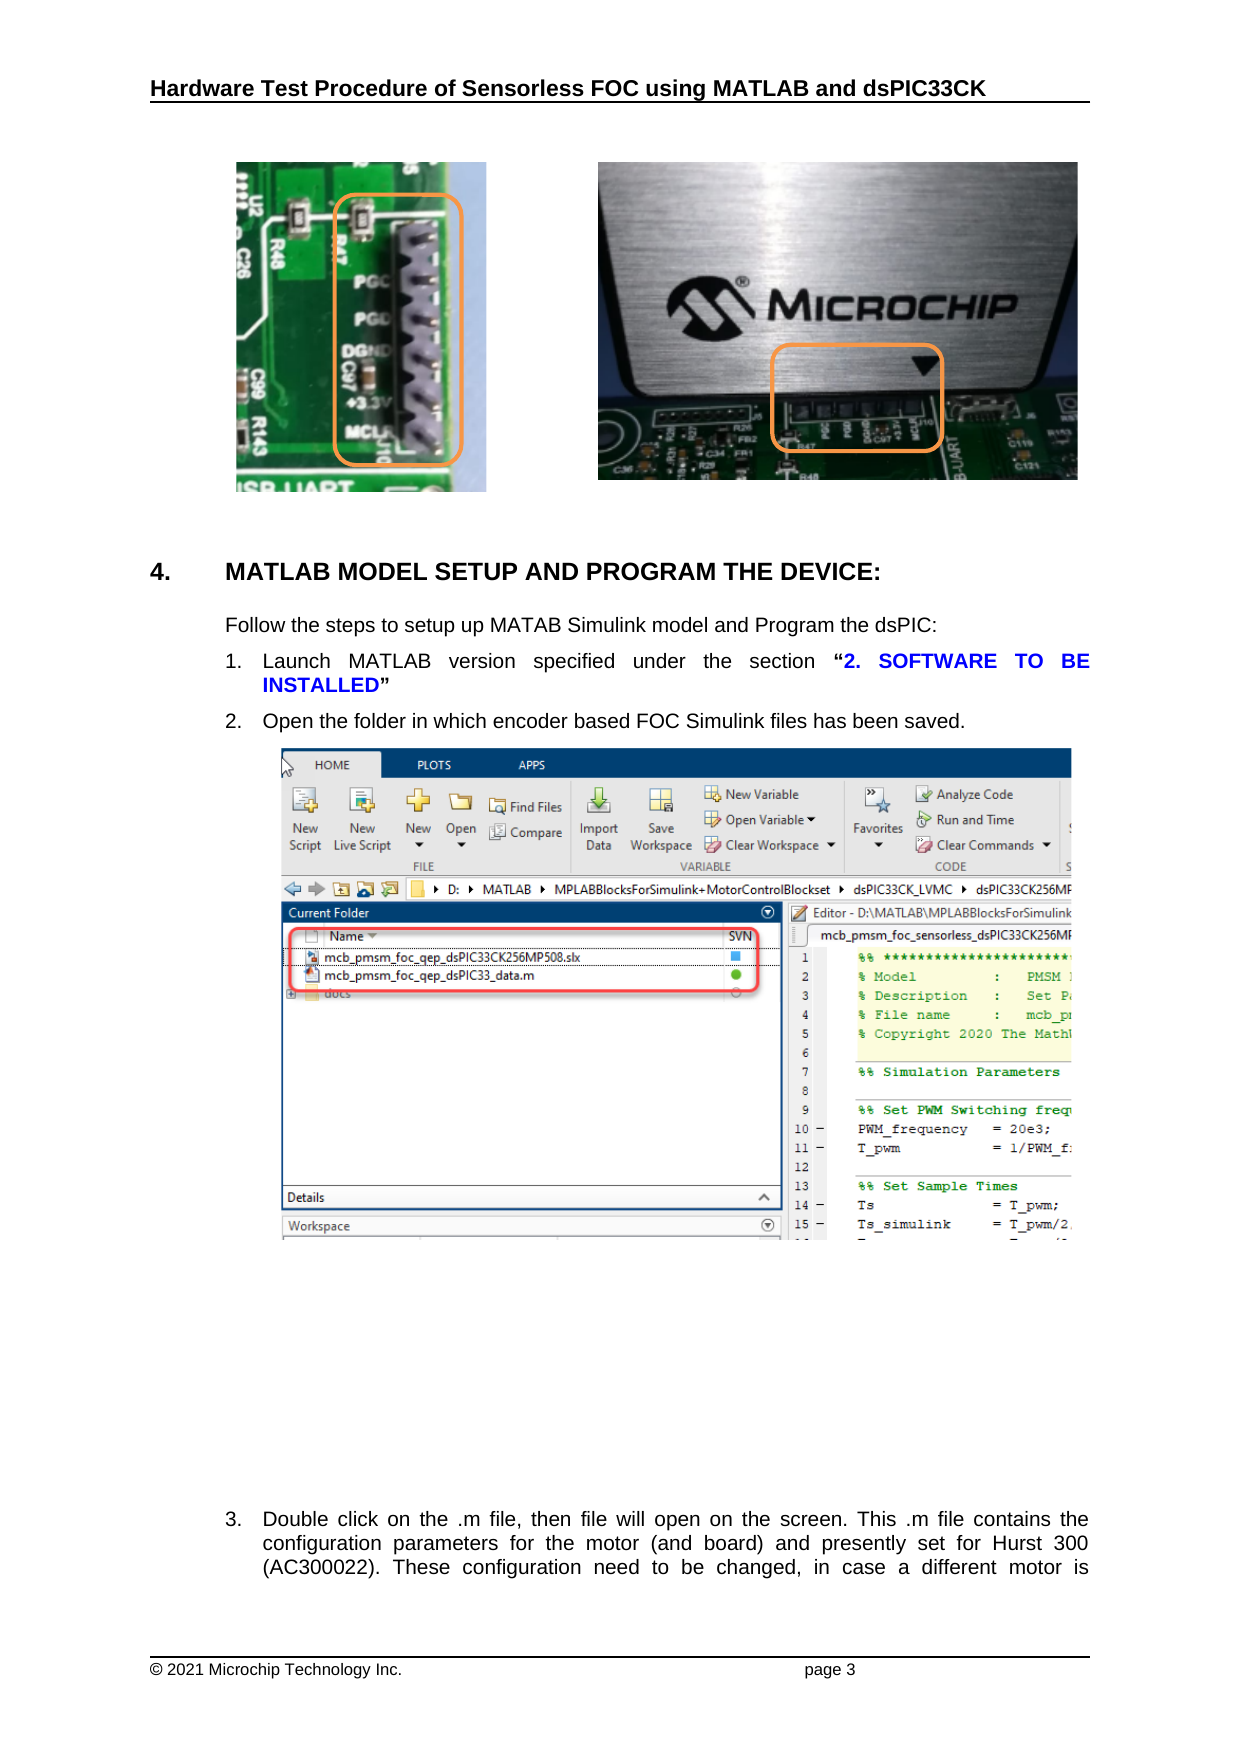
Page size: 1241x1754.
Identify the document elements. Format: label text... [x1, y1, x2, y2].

picture [281, 745, 1072, 1240]
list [225, 1507, 1090, 1579]
table_header [587, 150, 1091, 504]
table_header [225, 150, 587, 504]
subtitle MATLAB model SETUP and Program the dEVICE: [150, 557, 1090, 586]
list Launch MATLAB version specified under the section “2. SOFTWARE TO BE INSTALLED” [225, 649, 1090, 697]
text Follow the steps to setup up MATAB Simulink model and Program the dsPIC: [225, 612, 1090, 636]
list Open the folder in which encoder based FOC Simulink files has been saved. [225, 709, 1090, 733]
